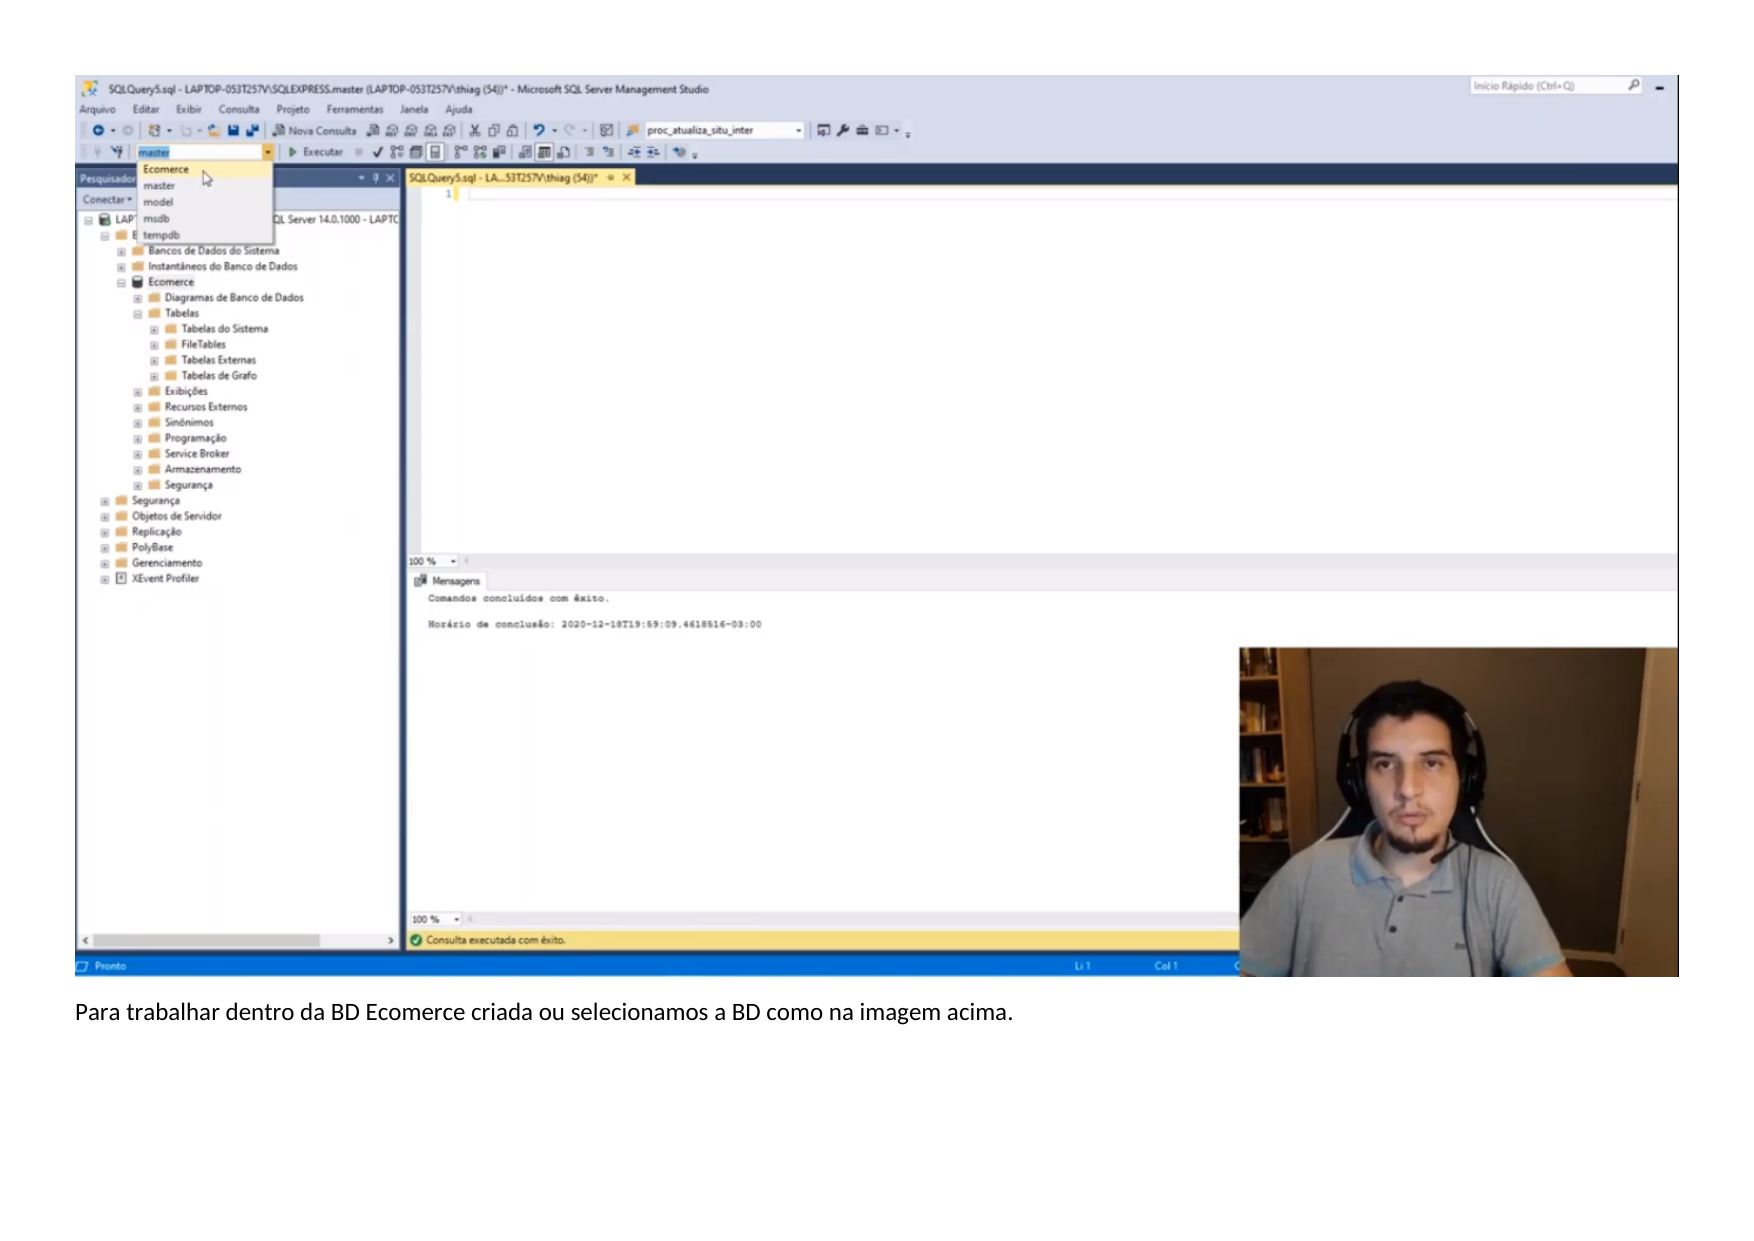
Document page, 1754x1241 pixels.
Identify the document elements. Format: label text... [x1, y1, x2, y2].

picture [75, 75, 1679, 977]
text Para trabalhar dentro da BD Ecomerce criada ou selecionamos a BD como na imagem acima. [75, 996, 1679, 1026]
